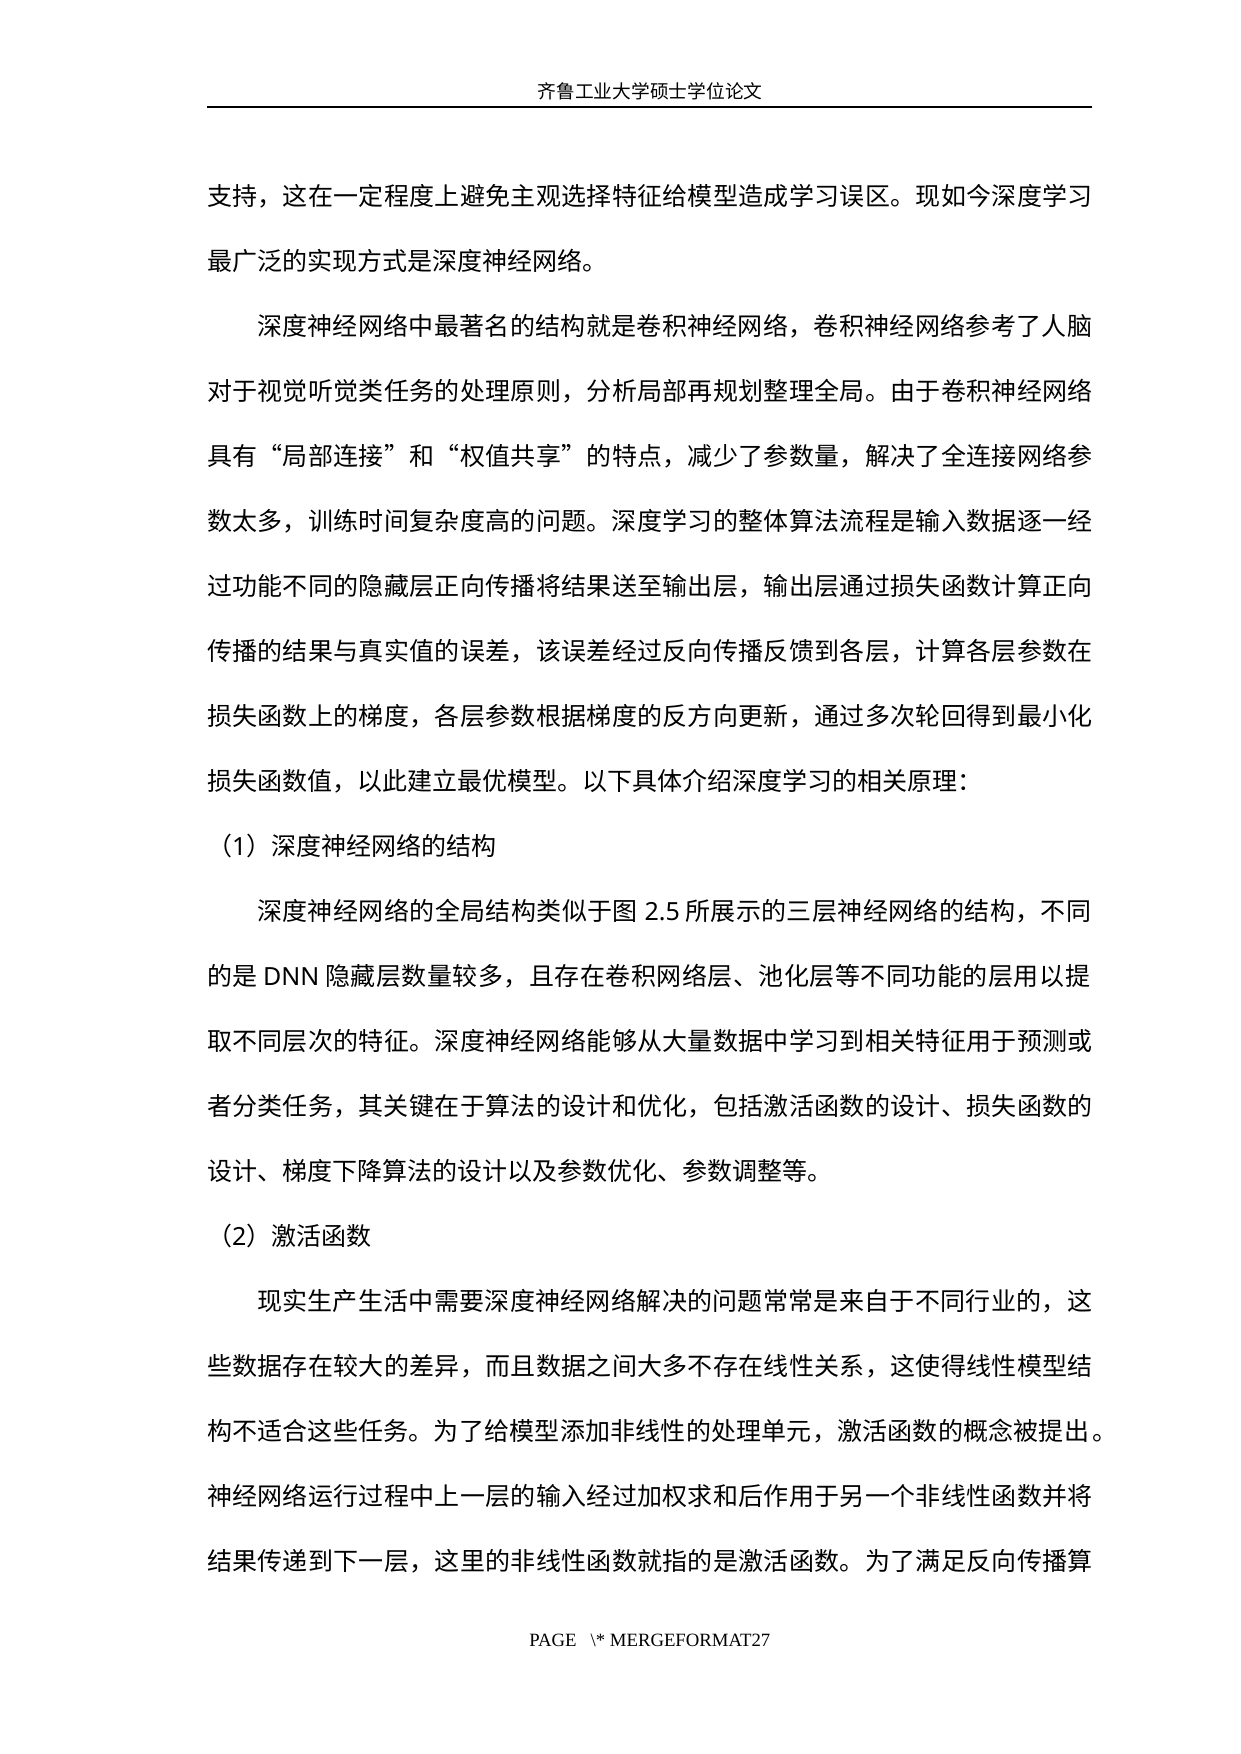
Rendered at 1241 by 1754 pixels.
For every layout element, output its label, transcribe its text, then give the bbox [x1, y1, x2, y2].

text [207, 1267, 1092, 1592]
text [207, 162, 1092, 292]
list 深度神经网络的结构 [207, 812, 1092, 877]
text 深度神经网络中最著名的结构就是卷积神经网络，卷积神经网络参考了人脑对于视觉听觉类任务的处理原则，分析局部再规划整理全局。由于卷积神经网络具有“局部连接”和“权值共享”的特点，减少了参数量，解决了全连接网络参数太多，训练时间复杂度高的问题。深度学习的整体算法流程是输入数据逐一经过功能不同的隐藏层正向传播将结果送至输出层，输出层通过损失函数计算正向传播的结果与真实值的误差，该误差经过反向传播反馈到各层，计算各层参数在损失函数上的梯度，各层参数根据梯度的反方向更新，通过多次轮回得到最小化损失函数值，以此建立最优模型。以下具体介绍深度学习的相关原理： [207, 292, 1092, 812]
text 深度神经网络的全局结构类似于图2.5所展示的三层神经网络的结构，不同的是DNN隐藏层数量较多，且存在卷积网络层、池化层等不同功能的层用以提取不同层次的特征。深度神经网络能够从大量数据中学习到相关特征用于预测或者分类任务，其关键在于算法的设计和优化，包括激活函数的设计、损失函数的设计、梯度下降算法的设计以及参数优化、参数调整等。 [207, 877, 1092, 1202]
list 激活函数 [207, 1202, 1092, 1267]
